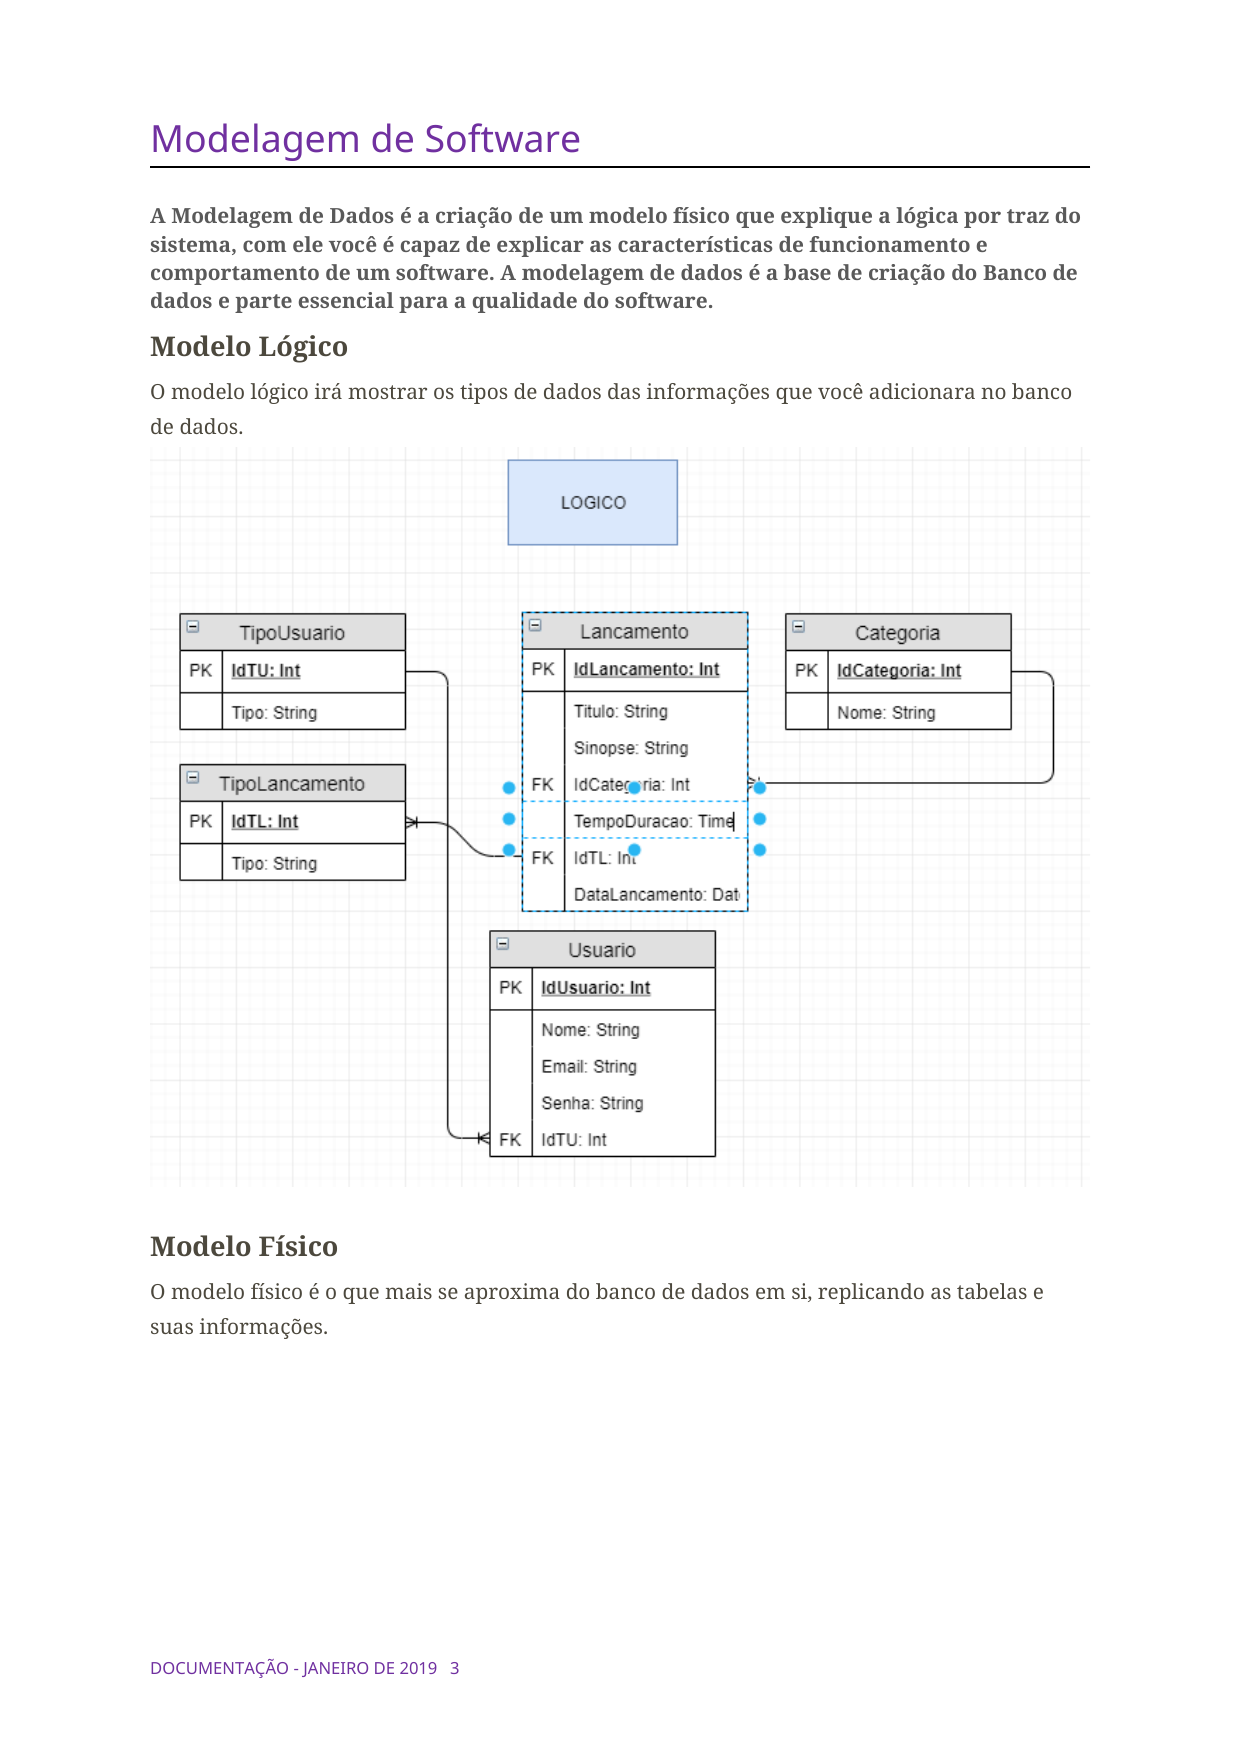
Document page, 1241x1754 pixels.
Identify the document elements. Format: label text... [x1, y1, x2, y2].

text Modelagem de Software [150, 112, 1090, 166]
text O modelo físico é o que mais se aproxima do banco de dados em si, replicando as tabelas e suas informações. [150, 1277, 1090, 1341]
picture [150, 447, 1091, 1187]
text A Modelagem de Dados é a criação de um modelo físico que explique a lógica por traz do sistema, com ele você é capaz de explicar as características de funcionamento e comportamento de um software. A modelagem de dados é a base de criação do Banco de dados e parte essencial para a qualidade do software. [714, 201, 1090, 315]
text Modelo Lógico [150, 327, 1090, 364]
text Modelo Físico [150, 1227, 1090, 1264]
text O modelo lógico irá mostrar os tipos de dados das informações que você adicionara no banco de dados. [150, 377, 1090, 447]
